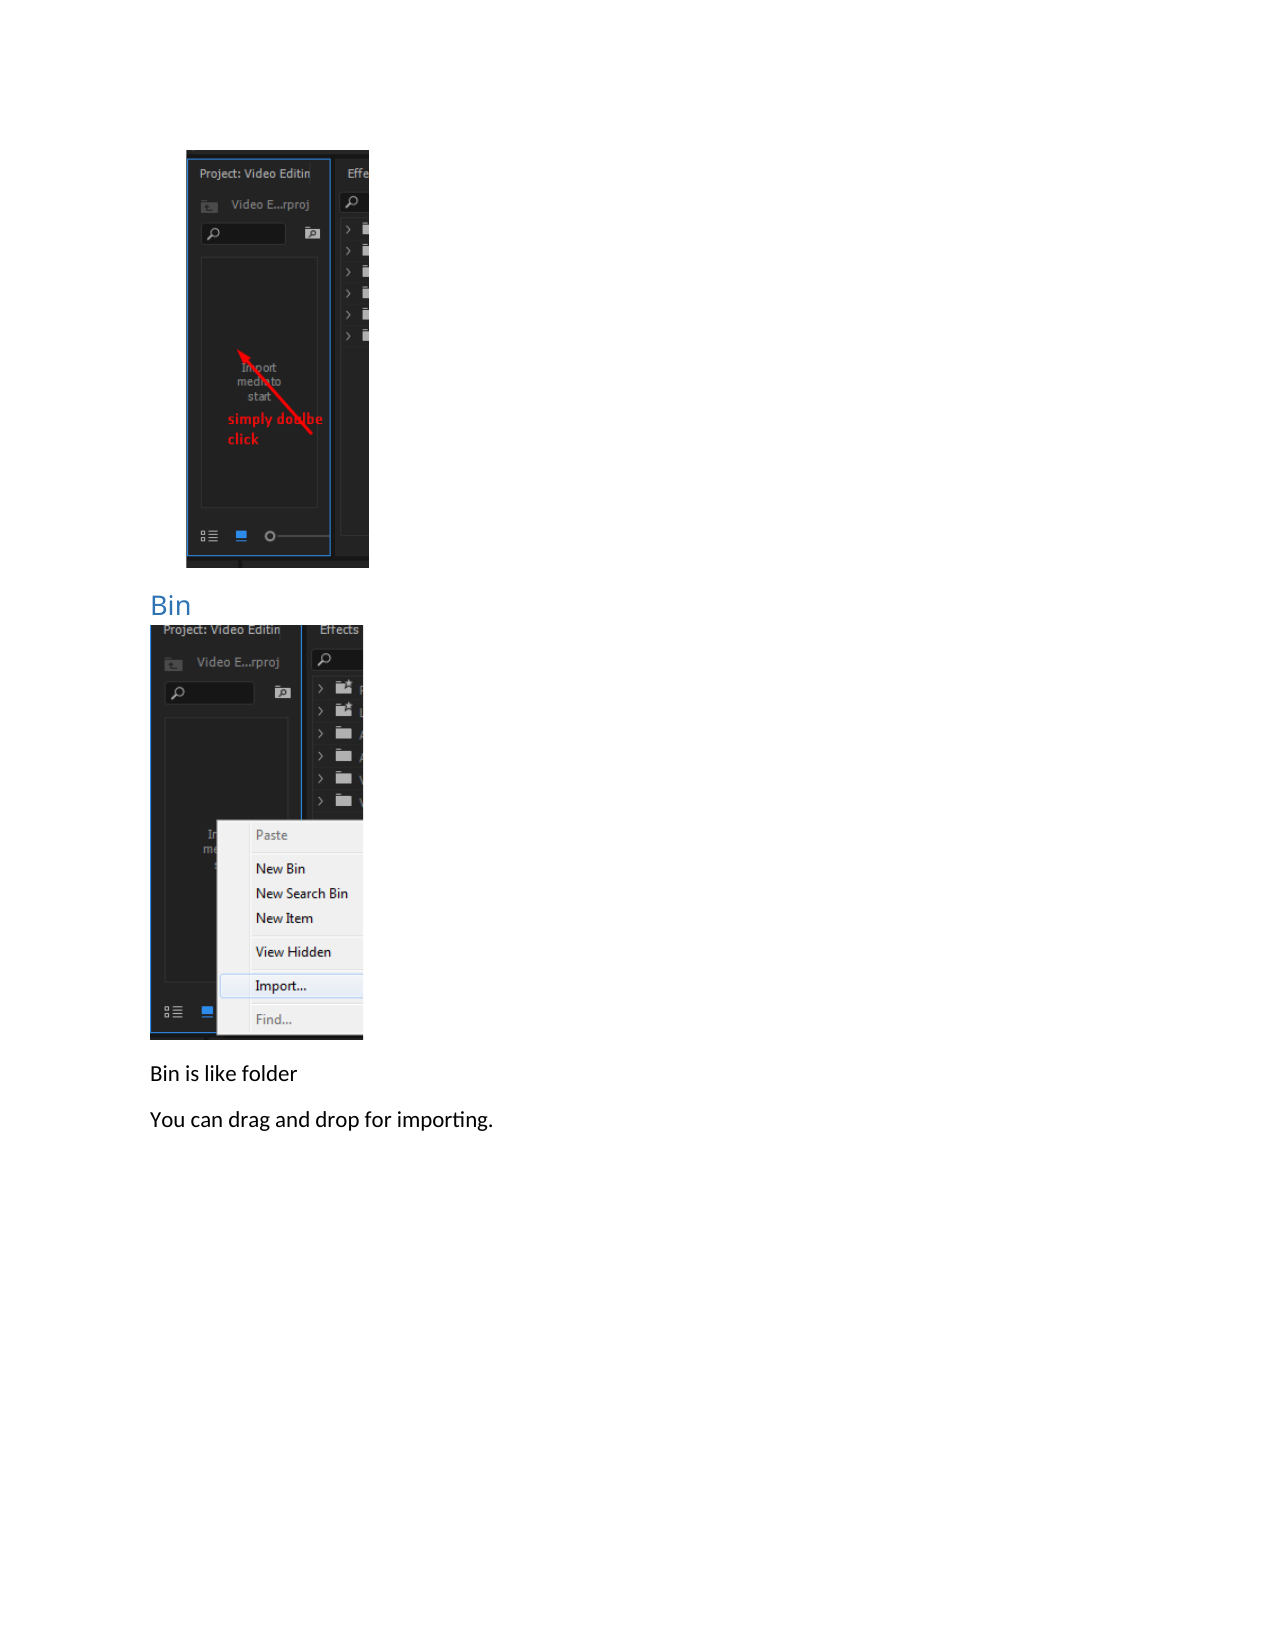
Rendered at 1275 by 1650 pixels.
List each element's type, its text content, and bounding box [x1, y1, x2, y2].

text You can drag and drop for importing. [150, 1106, 1125, 1134]
text Bin is like folder [150, 1059, 1125, 1087]
picture [186, 150, 369, 568]
subtitle Bin [150, 586, 1125, 623]
picture [150, 625, 364, 1040]
